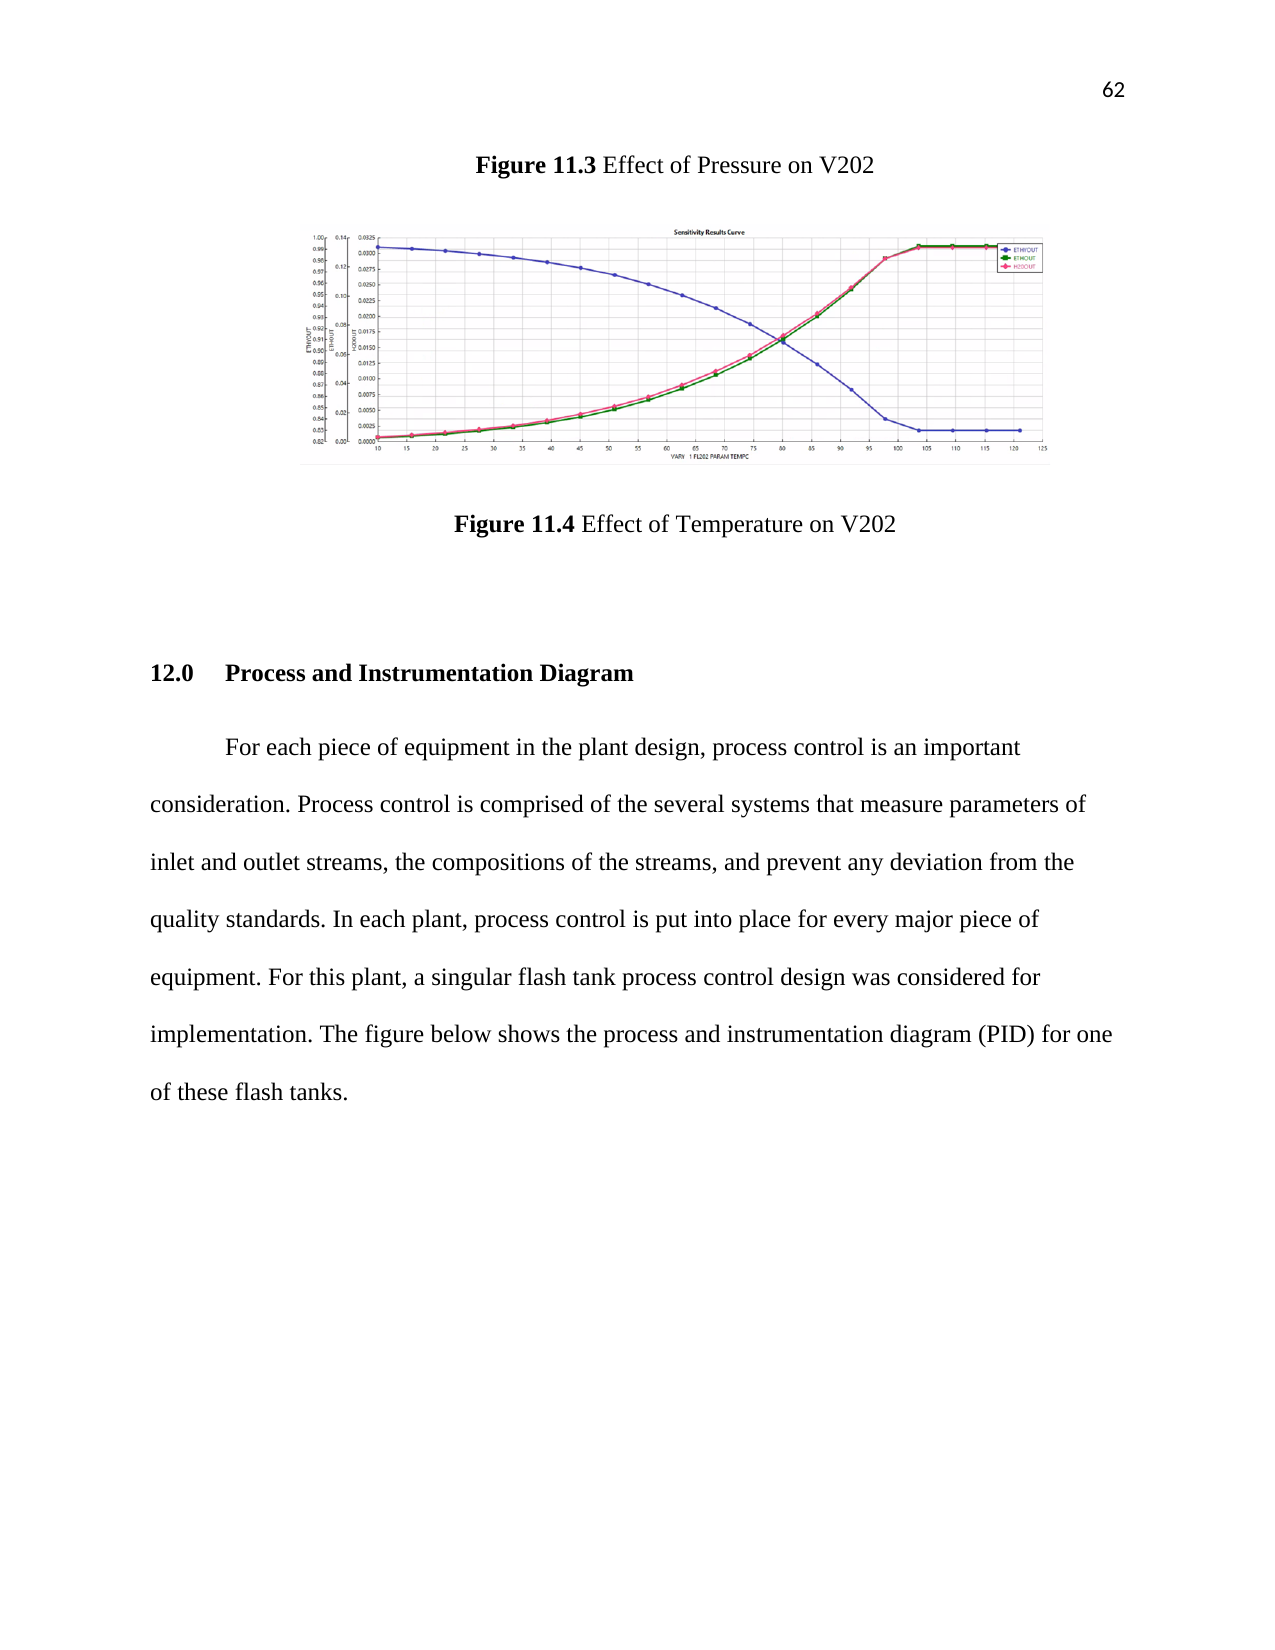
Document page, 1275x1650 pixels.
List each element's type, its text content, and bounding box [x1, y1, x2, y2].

picture [300, 224, 1050, 465]
text For each piece of equipment in the plant design, process control is an important consideration. Process control is comprised of the several systems that measure parameters of inlet and outlet streams, the compositions of the streams, and prevent any deviation from the quality standards. In each plant, process control is put into place for every major piece of equipment. For this plant, a singular flash tank process control design was considered for implementation. The figure below shows the process and instrumentation diagram (PID) for one of these flash tanks. [150, 732, 1125, 1106]
list Process and Instrumentation Diagram [150, 658, 1125, 687]
text Figure 11.3 Effect of Pressure on V202 [187, 150, 1125, 179]
text Figure 11.4 Effect of Temperature on V202 [187, 509, 1125, 538]
